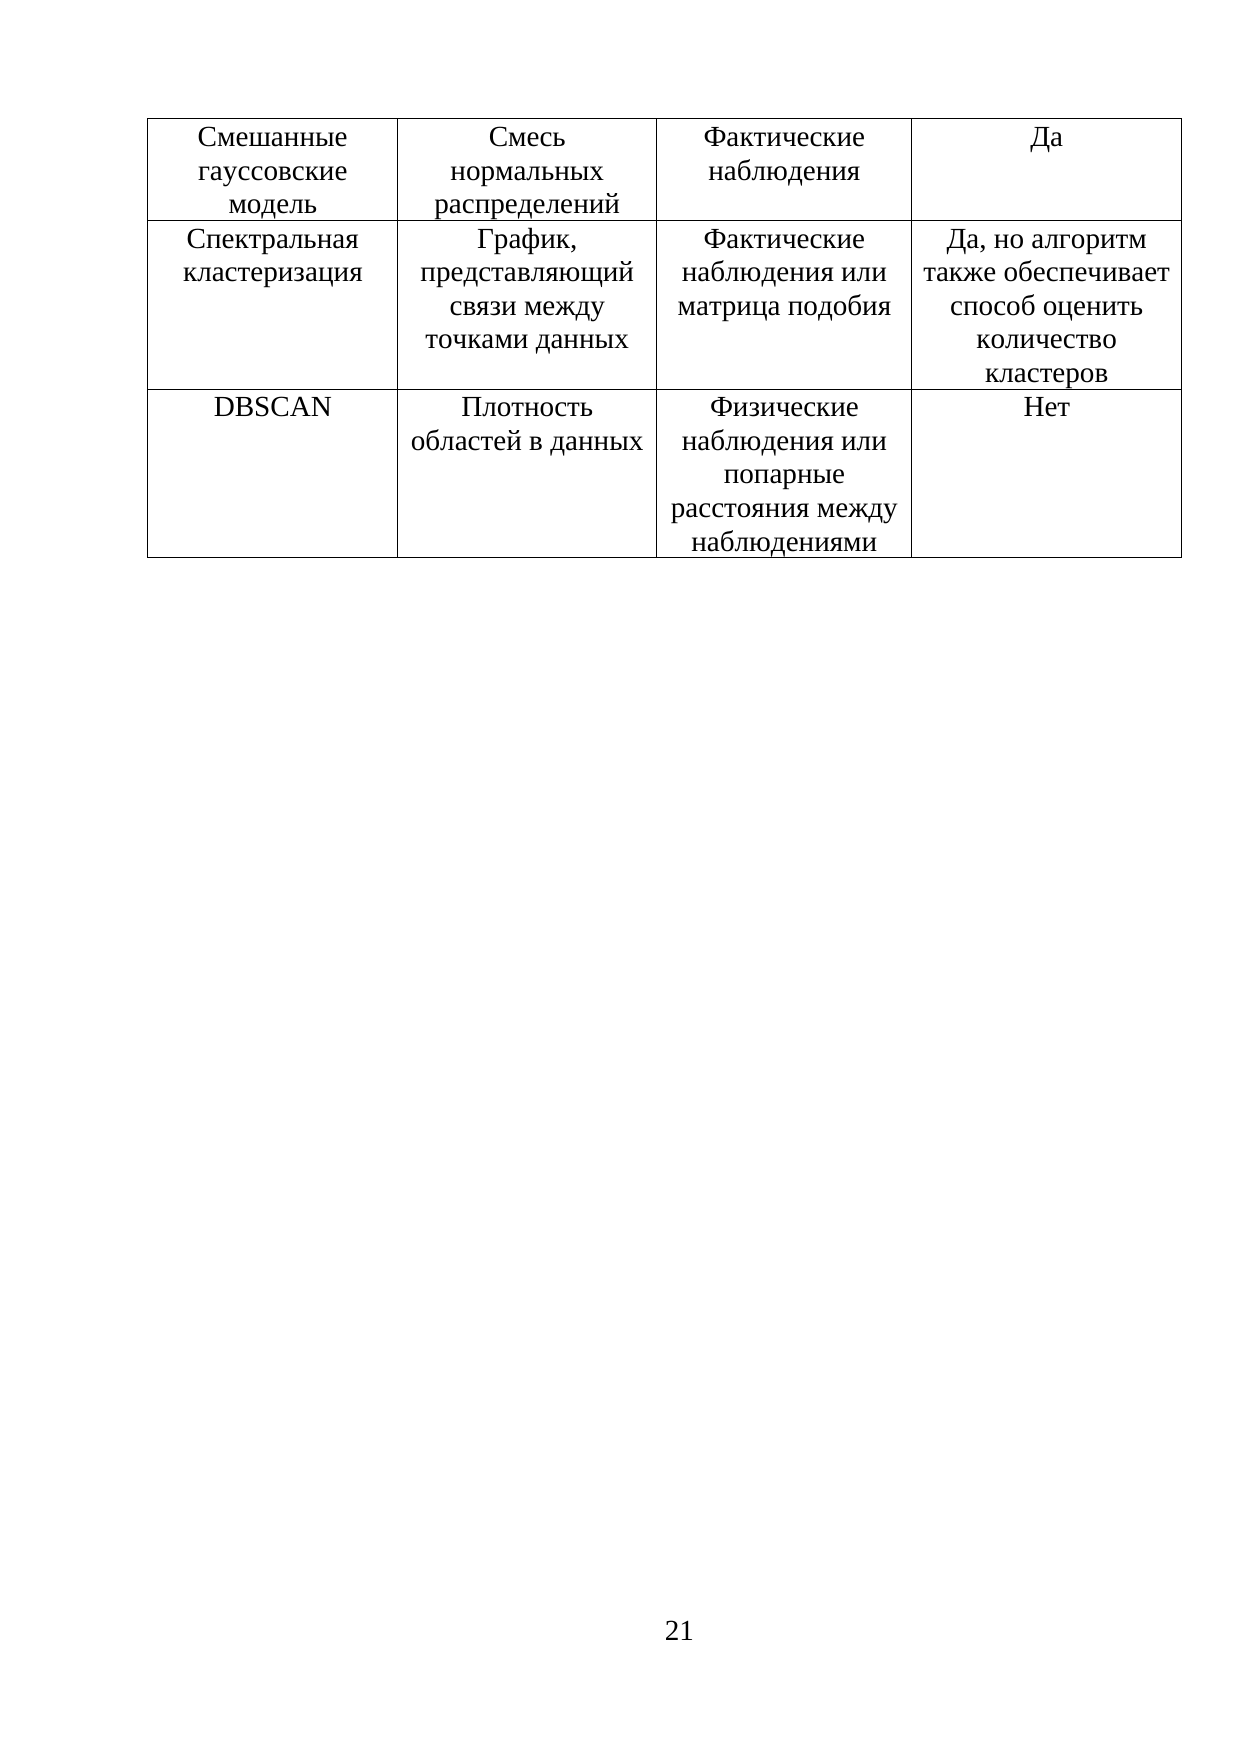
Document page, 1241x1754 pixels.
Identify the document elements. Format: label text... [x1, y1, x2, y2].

table_cell Физические наблюдения или попарные расстояния между наблюдениями [657, 390, 911, 557]
table_cell Смешанные гауссовские модель [148, 119, 397, 220]
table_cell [657, 119, 911, 220]
table_cell Смесь нормальных распределений [398, 119, 656, 220]
table_cell Нет [912, 390, 1181, 557]
table_cell Да [912, 119, 1181, 220]
table_cell Да, но алгоритм также обеспечивает способ оценить количество кластеров [912, 221, 1181, 388]
table_cell График, представляющий связи между точками данных [398, 221, 656, 388]
table_cell DBSCAN [148, 390, 397, 557]
table_cell Фактические наблюдения или матрица подобия [657, 221, 911, 388]
table_cell Плотность областей в данных [398, 390, 656, 557]
table_cell Спектральная кластеризация [148, 221, 397, 388]
